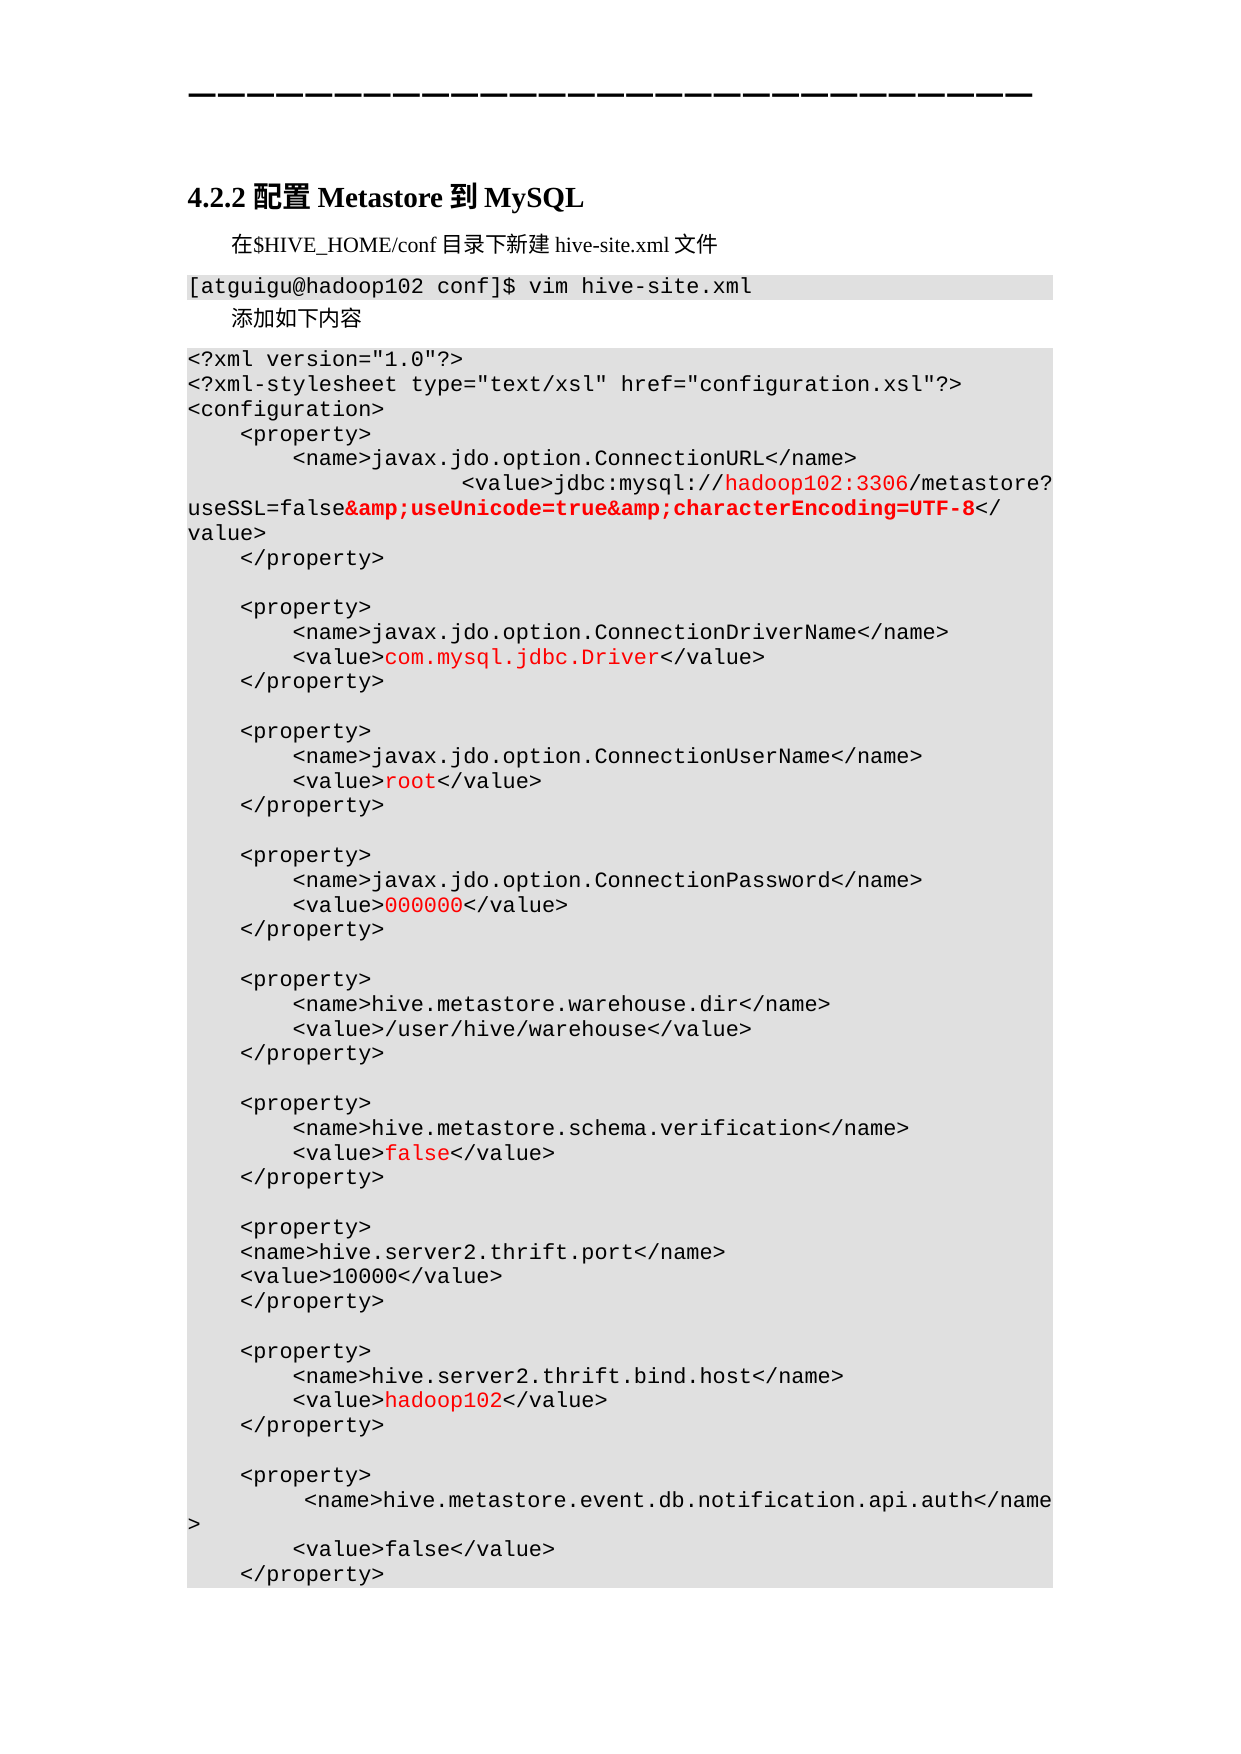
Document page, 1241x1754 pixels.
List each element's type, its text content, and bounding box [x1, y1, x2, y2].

text 在$HIVE_HOME/conf目录下新建hive-site.xml文件 [187, 227, 1053, 259]
text <name>hive.server2.thrift.bind.host</name> [187, 1365, 1053, 1390]
text [atguigu@hadoop102 conf]$ vim hive-site.xml [187, 275, 1053, 300]
text <value>false</value> [187, 1142, 1053, 1167]
text <name>hive.server2.thrift.port</name> [187, 1241, 1053, 1266]
text <property> [187, 423, 1053, 448]
text <value>hadoop102</value> [187, 1390, 1053, 1414]
text <configuration> [187, 398, 1053, 423]
text <property> [187, 1340, 1053, 1365]
text </property> [187, 1043, 1053, 1067]
text </property> [187, 1167, 1053, 1191]
text <value>root</value> [187, 770, 1053, 795]
text <name>javax.jdo.option.ConnectionPassword</name> [187, 869, 1053, 894]
text <value>jdbc:mysql://hadoop102:3306/metastore?useSSL=false&amp;useUnicode=true&amp;characterEncoding=UTF-8</value> [187, 472, 1053, 547]
text <property> [187, 1092, 1053, 1117]
text <name>javax.jdo.option.ConnectionDriverName</name> [187, 621, 1053, 646]
text <property> [187, 968, 1053, 993]
text </property> [187, 919, 1053, 943]
text <value>false</value> [187, 1538, 1053, 1563]
text <?xml version="1.0"?> [187, 348, 1053, 373]
text </property> [187, 671, 1053, 696]
text <property> [187, 596, 1053, 621]
text </property> [187, 1563, 1053, 1588]
text <property> [187, 720, 1053, 745]
text </property> [187, 1291, 1053, 1315]
text <name>hive.metastore.schema.verification</name> [187, 1117, 1053, 1142]
text <?xml-stylesheet type="text/xsl" href="configuration.xsl"?> [187, 373, 1053, 398]
text <name>hive.metastore.event.db.notification.api.auth</name> [187, 1489, 1053, 1538]
text <property> [187, 1216, 1053, 1241]
subtitle 4.2.2 配置Metastore到MySQL [187, 162, 1053, 227]
text </property> [187, 547, 1053, 572]
text <property> [187, 1464, 1053, 1489]
text <name>hive.metastore.warehouse.dir</name> [187, 993, 1053, 1018]
text <value>com.mysql.jdbc.Driver</value> [187, 646, 1053, 671]
text <value>/user/hive/warehouse</value> [187, 1018, 1053, 1043]
text </property> [187, 1414, 1053, 1439]
text <value>10000</value> [187, 1266, 1053, 1291]
text </property> [187, 795, 1053, 819]
text <property> [187, 844, 1053, 869]
text 添加如下内容 [187, 300, 1053, 333]
text <name>javax.jdo.option.ConnectionURL</name> [187, 448, 1053, 472]
text <value>000000</value> [187, 894, 1053, 919]
text <name>javax.jdo.option.ConnectionUserName</name> [187, 745, 1053, 770]
